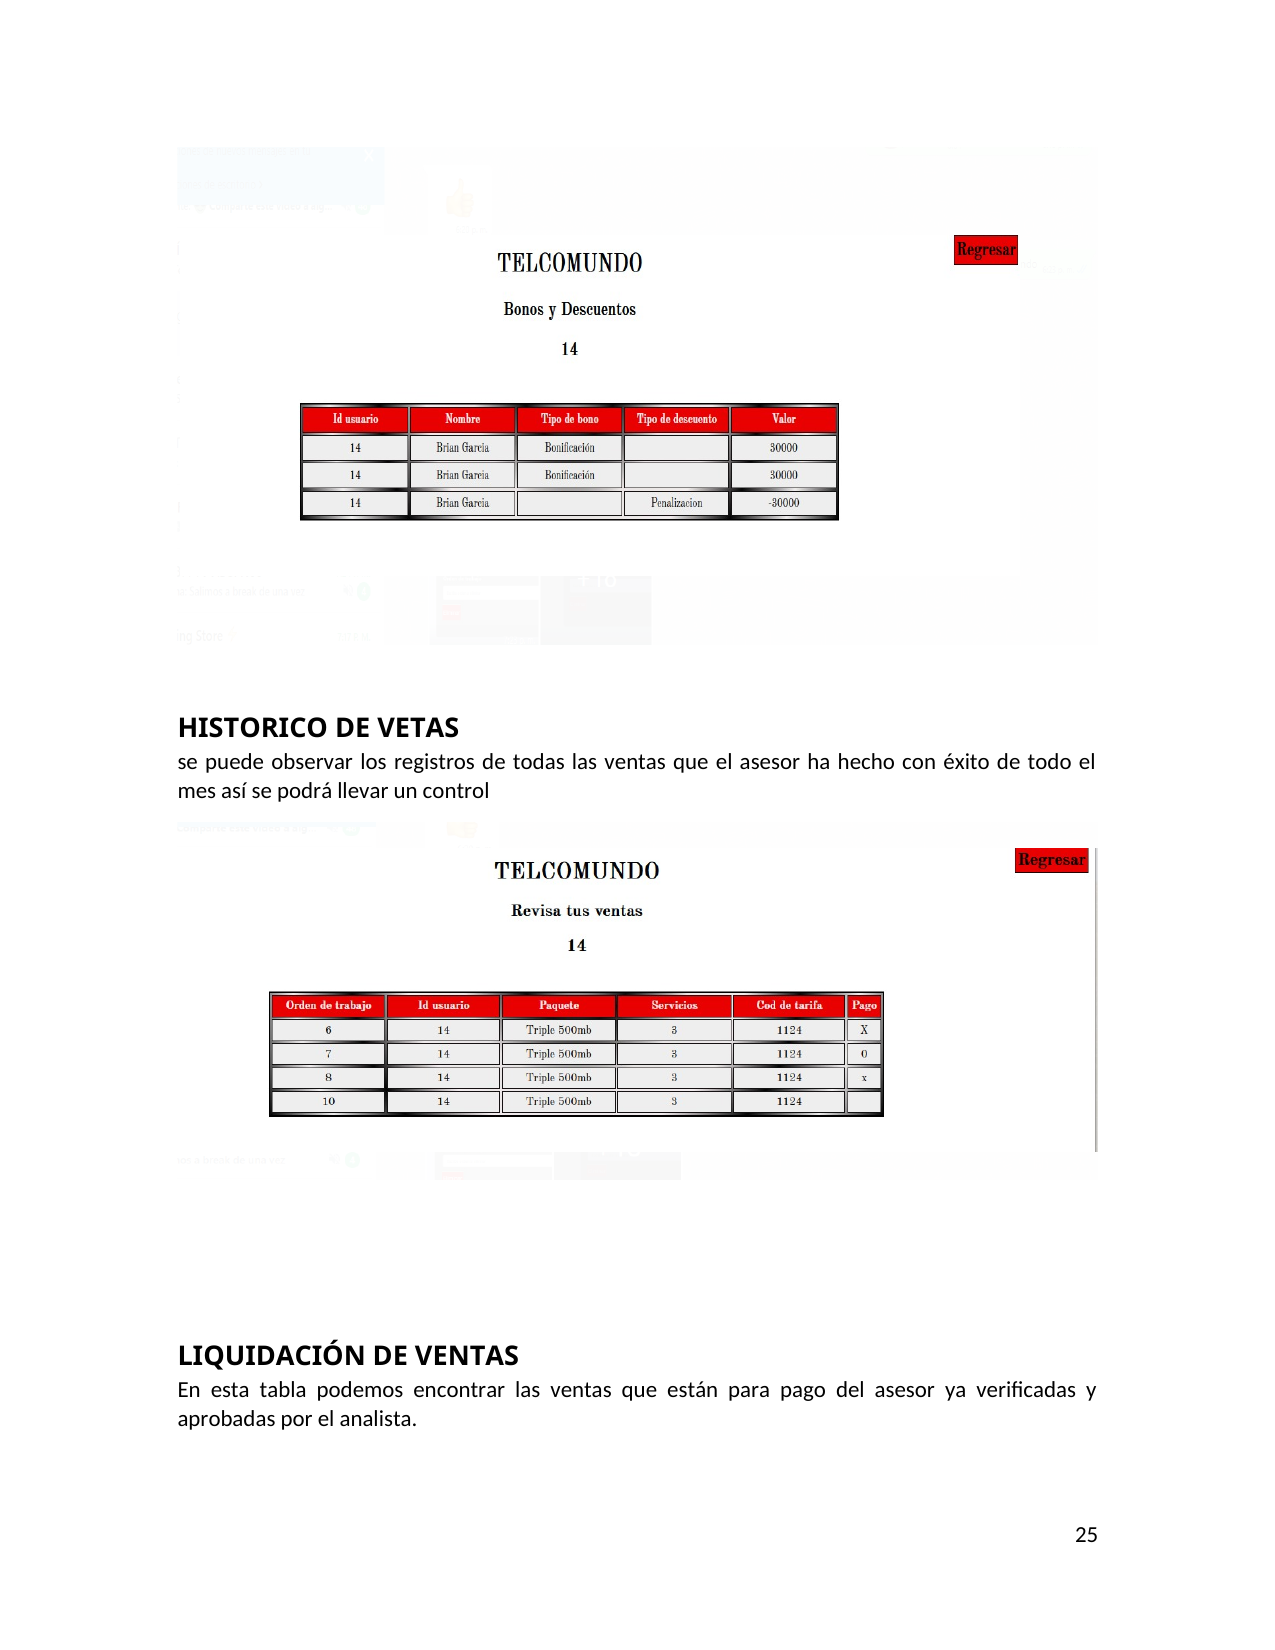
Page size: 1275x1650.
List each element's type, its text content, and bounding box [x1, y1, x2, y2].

subtitle LIQUIDACIÓN DE VENTAS [177, 1336, 1098, 1373]
picture [177, 147, 1098, 645]
picture [177, 822, 1098, 1180]
text En esta tabla podemos encontrar las ventas que están para pago del asesor ya verificadas y aprobadas por el analista. [177, 1375, 1098, 1432]
text se puede observar los registros de todas las ventas que el asesor ha hecho con éxito de todo el mes así se podrá llevar un control [177, 747, 1098, 804]
subtitle HISTORICO DE VETAS [177, 708, 1098, 745]
